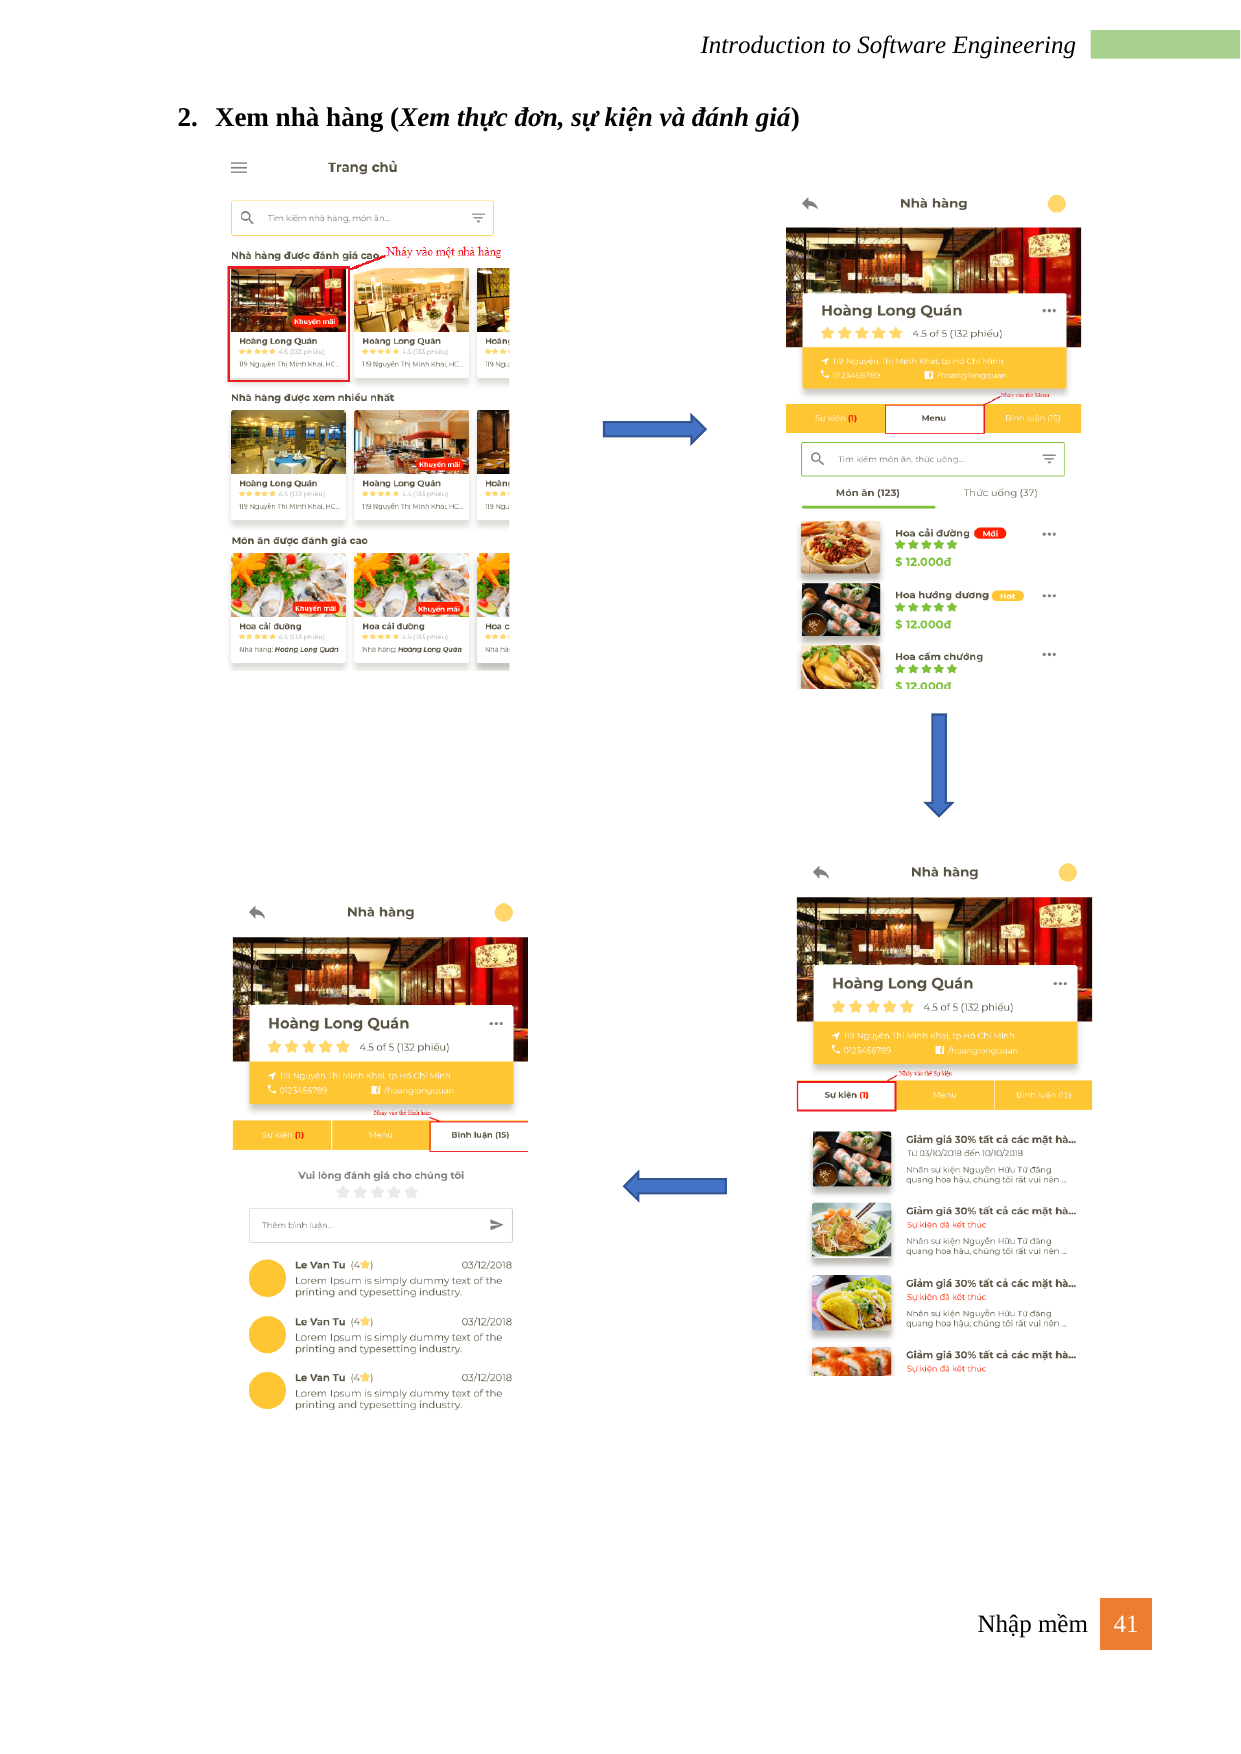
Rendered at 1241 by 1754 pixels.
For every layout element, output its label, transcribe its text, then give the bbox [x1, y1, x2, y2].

picture [796, 850, 1093, 1376]
picture [232, 890, 528, 1416]
list Xem nhà hàng (Xem thực đơn, sự kiện và đánh giá) [177, 101, 1152, 132]
picture [214, 145, 510, 671]
picture [786, 182, 1082, 689]
